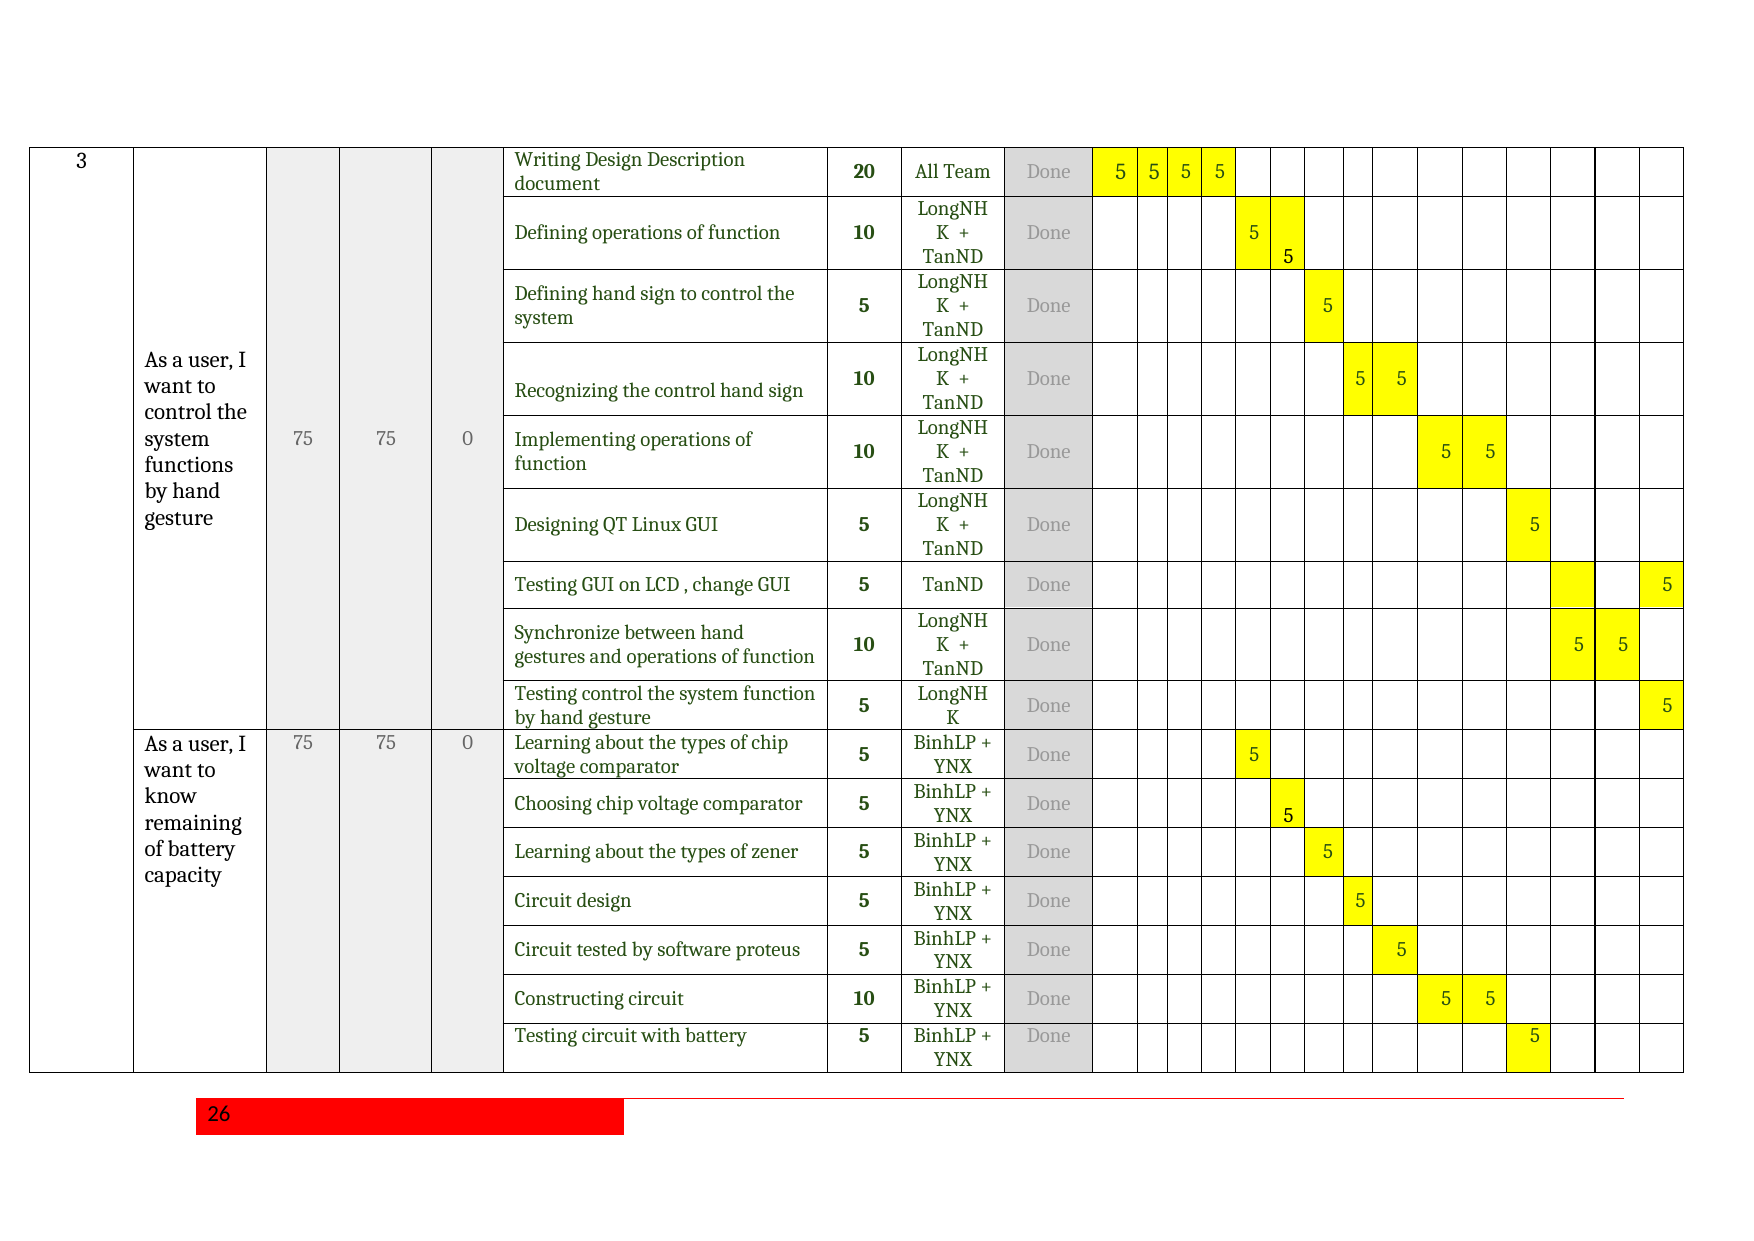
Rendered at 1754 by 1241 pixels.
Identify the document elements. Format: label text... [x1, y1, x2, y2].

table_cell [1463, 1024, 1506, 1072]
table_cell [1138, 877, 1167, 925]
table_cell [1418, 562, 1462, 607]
table_cell 20 [828, 148, 901, 196]
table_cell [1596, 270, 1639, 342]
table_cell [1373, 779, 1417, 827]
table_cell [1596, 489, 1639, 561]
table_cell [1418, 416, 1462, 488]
table_cell 75 [267, 148, 339, 729]
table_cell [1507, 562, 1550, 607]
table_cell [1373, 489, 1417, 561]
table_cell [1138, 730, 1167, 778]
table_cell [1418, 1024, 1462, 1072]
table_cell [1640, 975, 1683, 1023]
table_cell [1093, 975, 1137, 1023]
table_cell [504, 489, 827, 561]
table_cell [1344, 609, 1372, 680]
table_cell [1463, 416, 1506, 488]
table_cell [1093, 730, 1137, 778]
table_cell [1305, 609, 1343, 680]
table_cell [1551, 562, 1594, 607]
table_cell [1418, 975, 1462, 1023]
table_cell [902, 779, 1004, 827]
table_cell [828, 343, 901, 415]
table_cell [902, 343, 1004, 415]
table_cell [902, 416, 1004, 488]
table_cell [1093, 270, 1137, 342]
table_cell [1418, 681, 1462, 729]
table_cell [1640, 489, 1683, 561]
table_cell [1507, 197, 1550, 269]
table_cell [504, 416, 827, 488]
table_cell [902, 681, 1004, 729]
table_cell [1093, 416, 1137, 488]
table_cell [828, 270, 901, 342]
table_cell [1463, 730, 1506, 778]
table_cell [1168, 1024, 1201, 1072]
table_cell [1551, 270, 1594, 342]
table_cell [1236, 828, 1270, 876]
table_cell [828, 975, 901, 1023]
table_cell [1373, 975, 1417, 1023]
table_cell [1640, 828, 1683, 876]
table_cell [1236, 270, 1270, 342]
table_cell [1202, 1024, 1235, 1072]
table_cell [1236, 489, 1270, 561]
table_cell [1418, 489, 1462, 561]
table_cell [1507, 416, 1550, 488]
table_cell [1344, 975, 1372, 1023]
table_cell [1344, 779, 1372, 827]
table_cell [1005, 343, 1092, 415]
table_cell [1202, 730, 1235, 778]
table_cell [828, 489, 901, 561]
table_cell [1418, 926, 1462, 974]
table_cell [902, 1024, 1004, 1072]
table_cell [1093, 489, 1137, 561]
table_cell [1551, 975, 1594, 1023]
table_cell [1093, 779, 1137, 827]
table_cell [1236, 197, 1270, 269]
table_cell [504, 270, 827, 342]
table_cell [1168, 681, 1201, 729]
table_cell [1344, 148, 1372, 196]
table_cell As a user, I want to control the system functions by hand gesture [134, 148, 266, 729]
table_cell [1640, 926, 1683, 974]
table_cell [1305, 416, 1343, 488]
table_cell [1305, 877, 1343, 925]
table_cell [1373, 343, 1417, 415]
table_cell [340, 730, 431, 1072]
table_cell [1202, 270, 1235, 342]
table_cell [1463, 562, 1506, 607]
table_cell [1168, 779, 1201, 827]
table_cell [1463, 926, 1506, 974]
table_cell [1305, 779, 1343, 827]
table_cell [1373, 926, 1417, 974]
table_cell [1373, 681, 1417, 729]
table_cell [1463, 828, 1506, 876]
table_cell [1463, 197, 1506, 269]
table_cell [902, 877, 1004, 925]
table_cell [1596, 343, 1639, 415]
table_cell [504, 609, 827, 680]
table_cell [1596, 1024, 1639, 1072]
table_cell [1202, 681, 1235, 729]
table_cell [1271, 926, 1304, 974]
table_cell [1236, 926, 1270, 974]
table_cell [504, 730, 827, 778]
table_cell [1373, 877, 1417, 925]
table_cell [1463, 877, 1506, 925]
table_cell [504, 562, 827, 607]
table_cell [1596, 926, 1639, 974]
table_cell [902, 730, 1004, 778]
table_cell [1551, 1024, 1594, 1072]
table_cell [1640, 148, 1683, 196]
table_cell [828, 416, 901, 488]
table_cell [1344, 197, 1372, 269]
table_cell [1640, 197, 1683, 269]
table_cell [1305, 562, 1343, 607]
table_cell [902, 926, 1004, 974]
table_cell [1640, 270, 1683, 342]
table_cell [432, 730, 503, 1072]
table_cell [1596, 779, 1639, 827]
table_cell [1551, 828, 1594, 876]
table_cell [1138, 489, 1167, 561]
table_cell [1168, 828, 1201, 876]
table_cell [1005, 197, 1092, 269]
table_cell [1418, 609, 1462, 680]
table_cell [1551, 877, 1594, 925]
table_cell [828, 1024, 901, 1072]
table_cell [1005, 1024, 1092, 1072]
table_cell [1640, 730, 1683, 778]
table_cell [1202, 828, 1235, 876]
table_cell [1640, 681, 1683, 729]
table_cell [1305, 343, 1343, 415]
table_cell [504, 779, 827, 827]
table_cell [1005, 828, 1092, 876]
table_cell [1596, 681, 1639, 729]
table_cell All Team [902, 148, 1004, 196]
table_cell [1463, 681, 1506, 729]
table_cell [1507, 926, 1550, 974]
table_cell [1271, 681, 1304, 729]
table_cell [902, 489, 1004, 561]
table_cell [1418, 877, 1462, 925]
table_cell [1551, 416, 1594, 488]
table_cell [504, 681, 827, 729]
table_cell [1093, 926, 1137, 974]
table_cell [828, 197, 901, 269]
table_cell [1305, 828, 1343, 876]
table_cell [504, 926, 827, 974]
table_cell 3 [30, 148, 133, 1072]
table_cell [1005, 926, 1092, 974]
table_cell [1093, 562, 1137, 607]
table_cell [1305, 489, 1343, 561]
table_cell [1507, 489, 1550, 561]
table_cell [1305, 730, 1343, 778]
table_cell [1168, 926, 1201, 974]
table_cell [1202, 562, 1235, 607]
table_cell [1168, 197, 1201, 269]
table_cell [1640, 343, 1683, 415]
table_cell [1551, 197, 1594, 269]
table_cell [1596, 148, 1639, 196]
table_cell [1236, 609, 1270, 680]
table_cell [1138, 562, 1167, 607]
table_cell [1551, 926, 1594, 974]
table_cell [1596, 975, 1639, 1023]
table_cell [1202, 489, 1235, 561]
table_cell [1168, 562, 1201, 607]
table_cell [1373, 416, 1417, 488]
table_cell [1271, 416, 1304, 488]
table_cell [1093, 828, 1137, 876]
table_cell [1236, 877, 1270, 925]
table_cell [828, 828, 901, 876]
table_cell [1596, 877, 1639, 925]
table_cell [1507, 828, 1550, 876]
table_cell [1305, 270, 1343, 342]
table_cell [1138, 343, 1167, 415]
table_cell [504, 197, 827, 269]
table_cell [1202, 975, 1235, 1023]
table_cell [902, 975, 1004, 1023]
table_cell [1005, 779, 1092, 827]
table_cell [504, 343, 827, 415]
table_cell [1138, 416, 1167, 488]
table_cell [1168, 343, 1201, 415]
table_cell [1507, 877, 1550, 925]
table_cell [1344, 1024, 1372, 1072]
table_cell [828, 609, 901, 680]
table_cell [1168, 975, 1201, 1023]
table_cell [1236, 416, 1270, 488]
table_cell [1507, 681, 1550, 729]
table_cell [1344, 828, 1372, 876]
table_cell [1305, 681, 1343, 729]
table_cell 5 [1093, 148, 1137, 196]
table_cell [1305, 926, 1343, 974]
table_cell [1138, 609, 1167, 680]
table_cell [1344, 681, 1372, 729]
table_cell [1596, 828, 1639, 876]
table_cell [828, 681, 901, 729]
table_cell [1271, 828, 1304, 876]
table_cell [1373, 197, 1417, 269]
table_cell [1373, 148, 1417, 196]
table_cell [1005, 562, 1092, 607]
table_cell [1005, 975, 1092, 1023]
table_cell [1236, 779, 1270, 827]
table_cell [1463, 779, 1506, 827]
table_cell Done [1005, 148, 1092, 196]
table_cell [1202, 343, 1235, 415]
table_cell 5 [1138, 148, 1167, 196]
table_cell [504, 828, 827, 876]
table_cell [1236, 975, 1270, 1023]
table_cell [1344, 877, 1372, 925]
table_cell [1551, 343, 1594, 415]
table_cell [1551, 148, 1594, 196]
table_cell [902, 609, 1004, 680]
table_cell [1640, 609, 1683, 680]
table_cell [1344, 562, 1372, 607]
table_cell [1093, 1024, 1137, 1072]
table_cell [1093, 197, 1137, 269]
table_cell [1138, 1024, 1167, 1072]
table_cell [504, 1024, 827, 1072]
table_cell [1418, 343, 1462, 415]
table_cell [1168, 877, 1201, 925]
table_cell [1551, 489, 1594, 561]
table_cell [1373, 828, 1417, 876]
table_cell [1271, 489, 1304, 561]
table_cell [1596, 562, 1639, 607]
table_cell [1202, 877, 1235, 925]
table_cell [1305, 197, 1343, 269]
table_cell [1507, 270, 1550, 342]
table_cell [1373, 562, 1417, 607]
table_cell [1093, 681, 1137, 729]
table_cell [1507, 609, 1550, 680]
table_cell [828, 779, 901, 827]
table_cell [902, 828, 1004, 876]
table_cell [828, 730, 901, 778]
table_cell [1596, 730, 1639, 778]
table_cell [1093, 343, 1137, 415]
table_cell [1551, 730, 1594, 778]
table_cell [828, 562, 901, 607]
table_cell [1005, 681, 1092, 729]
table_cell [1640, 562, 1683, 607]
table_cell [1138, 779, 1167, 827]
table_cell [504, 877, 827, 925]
table_cell 5 [1202, 148, 1235, 196]
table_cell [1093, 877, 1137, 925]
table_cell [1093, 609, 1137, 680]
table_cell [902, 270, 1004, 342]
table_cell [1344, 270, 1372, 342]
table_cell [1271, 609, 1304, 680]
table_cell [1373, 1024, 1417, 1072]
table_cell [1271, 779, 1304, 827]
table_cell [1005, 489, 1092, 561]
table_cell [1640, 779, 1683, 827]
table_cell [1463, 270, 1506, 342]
table_cell [1418, 148, 1462, 196]
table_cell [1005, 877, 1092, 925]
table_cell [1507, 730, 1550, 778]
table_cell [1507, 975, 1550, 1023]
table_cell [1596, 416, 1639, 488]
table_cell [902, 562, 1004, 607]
table_cell 5 [1168, 148, 1201, 196]
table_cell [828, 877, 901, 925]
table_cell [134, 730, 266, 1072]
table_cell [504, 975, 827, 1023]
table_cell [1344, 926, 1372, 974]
table_cell [1305, 148, 1343, 196]
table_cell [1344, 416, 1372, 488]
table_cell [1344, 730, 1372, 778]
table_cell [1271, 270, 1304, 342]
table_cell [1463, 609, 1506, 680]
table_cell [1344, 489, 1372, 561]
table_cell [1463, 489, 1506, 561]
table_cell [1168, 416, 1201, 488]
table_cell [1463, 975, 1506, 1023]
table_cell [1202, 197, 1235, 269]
table_cell [1271, 148, 1304, 196]
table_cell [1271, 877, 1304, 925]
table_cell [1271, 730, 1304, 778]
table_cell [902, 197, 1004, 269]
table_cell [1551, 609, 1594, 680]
table_cell Writing Design Description document [504, 148, 827, 196]
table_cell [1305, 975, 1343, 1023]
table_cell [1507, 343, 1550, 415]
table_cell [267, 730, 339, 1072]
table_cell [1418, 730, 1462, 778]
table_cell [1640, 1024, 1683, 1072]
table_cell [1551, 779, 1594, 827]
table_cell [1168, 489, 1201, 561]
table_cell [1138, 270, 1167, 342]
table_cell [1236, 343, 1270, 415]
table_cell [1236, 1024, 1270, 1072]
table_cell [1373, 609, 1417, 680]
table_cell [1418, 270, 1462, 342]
table_cell [1236, 148, 1270, 196]
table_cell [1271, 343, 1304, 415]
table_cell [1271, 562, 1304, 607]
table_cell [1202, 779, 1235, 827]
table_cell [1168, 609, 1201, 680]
table_cell [1463, 148, 1506, 196]
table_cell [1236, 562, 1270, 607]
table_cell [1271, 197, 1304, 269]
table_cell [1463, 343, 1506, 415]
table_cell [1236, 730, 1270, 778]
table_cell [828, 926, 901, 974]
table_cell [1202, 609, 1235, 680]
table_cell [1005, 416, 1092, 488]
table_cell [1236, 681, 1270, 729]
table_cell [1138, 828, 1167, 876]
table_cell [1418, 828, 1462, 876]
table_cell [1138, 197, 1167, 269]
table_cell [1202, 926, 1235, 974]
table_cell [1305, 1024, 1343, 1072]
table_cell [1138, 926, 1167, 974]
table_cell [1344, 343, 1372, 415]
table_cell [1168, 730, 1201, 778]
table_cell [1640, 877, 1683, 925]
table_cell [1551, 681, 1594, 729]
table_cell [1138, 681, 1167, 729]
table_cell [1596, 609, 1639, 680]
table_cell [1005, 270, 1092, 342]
table_cell 75 [340, 148, 431, 729]
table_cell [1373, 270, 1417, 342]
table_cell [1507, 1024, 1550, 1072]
table_cell 0 [432, 148, 503, 729]
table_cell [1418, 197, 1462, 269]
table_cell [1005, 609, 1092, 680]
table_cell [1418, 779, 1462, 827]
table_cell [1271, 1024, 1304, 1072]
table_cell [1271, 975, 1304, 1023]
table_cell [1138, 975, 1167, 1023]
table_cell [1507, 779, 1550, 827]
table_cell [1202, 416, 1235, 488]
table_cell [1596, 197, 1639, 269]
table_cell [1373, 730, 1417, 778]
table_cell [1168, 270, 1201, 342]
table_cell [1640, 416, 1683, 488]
table_cell [1507, 148, 1550, 196]
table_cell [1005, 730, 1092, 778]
